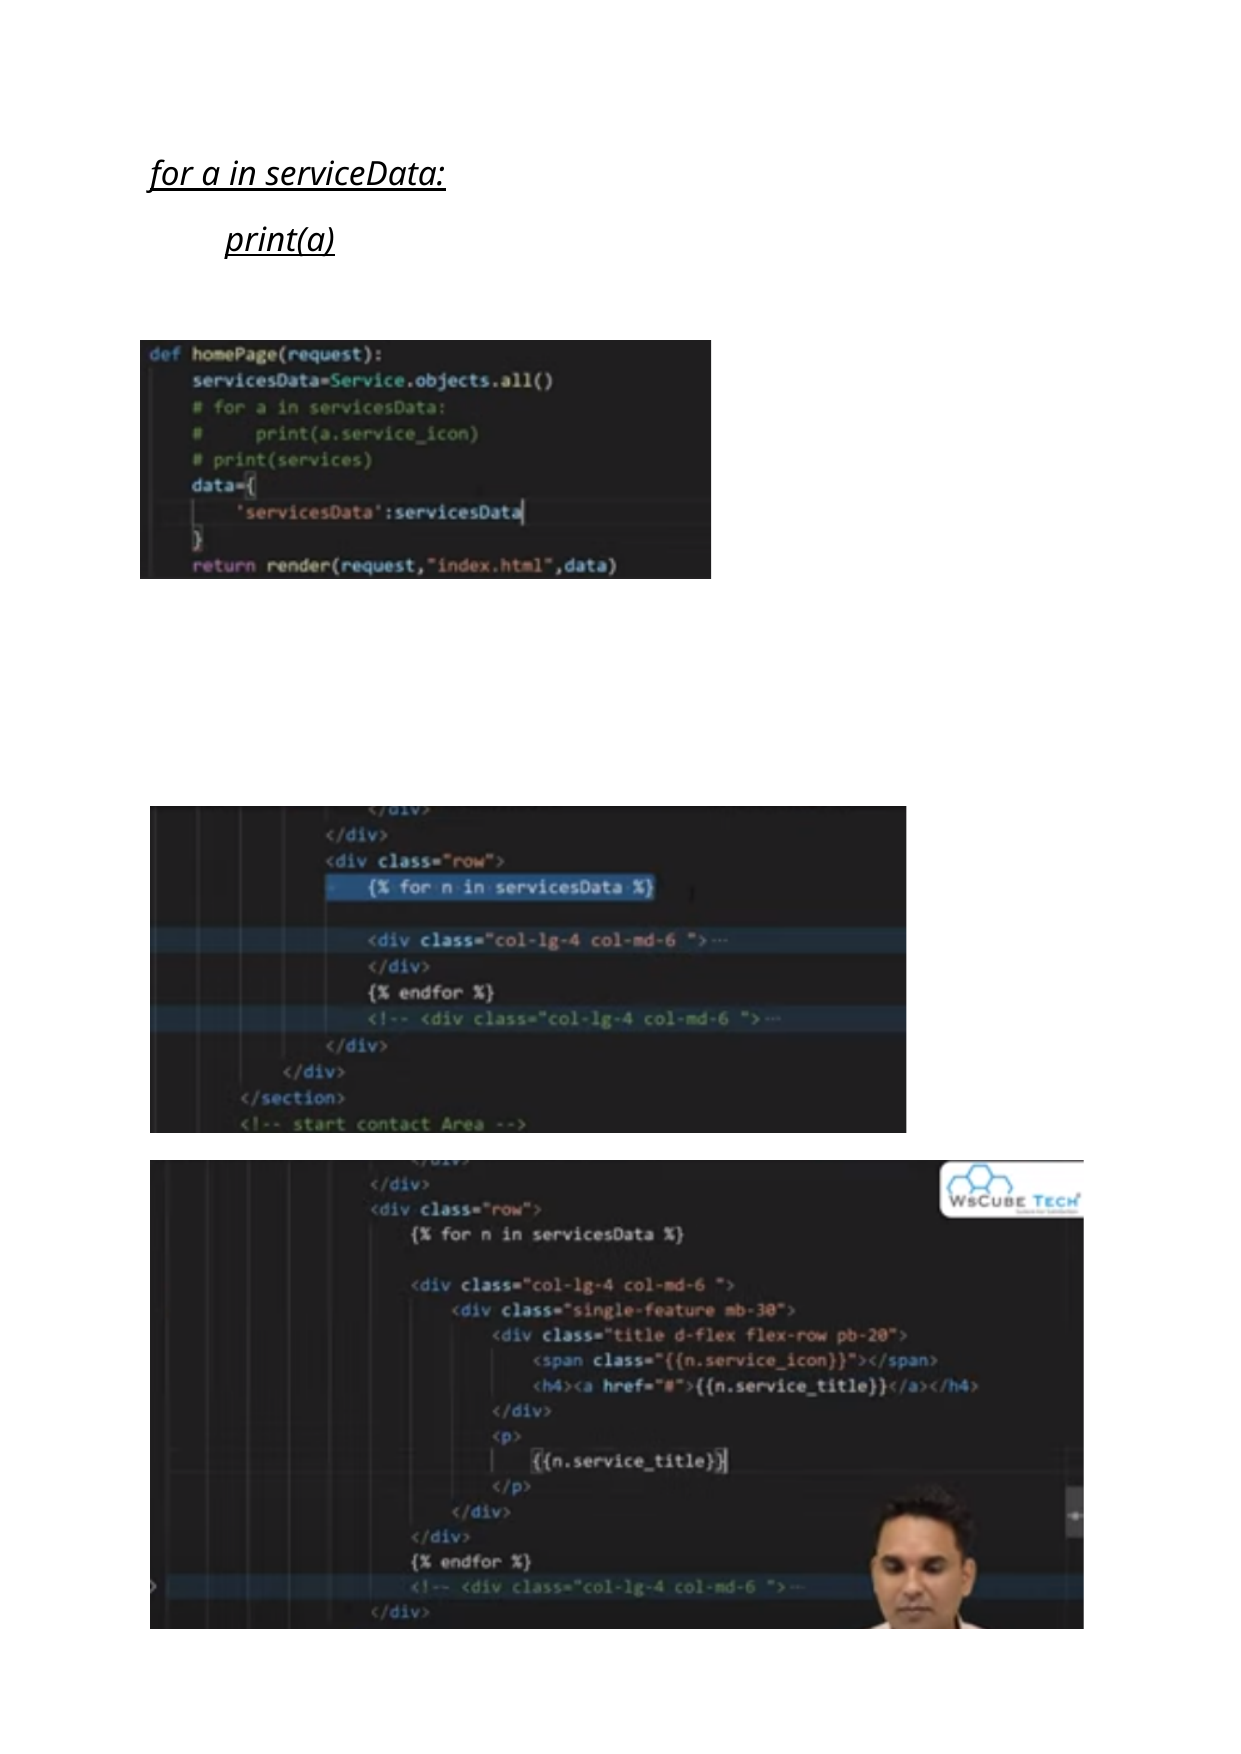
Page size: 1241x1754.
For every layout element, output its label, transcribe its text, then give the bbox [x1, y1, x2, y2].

text print(a) [150, 216, 1090, 261]
text for a in serviceData: [150, 150, 1090, 195]
